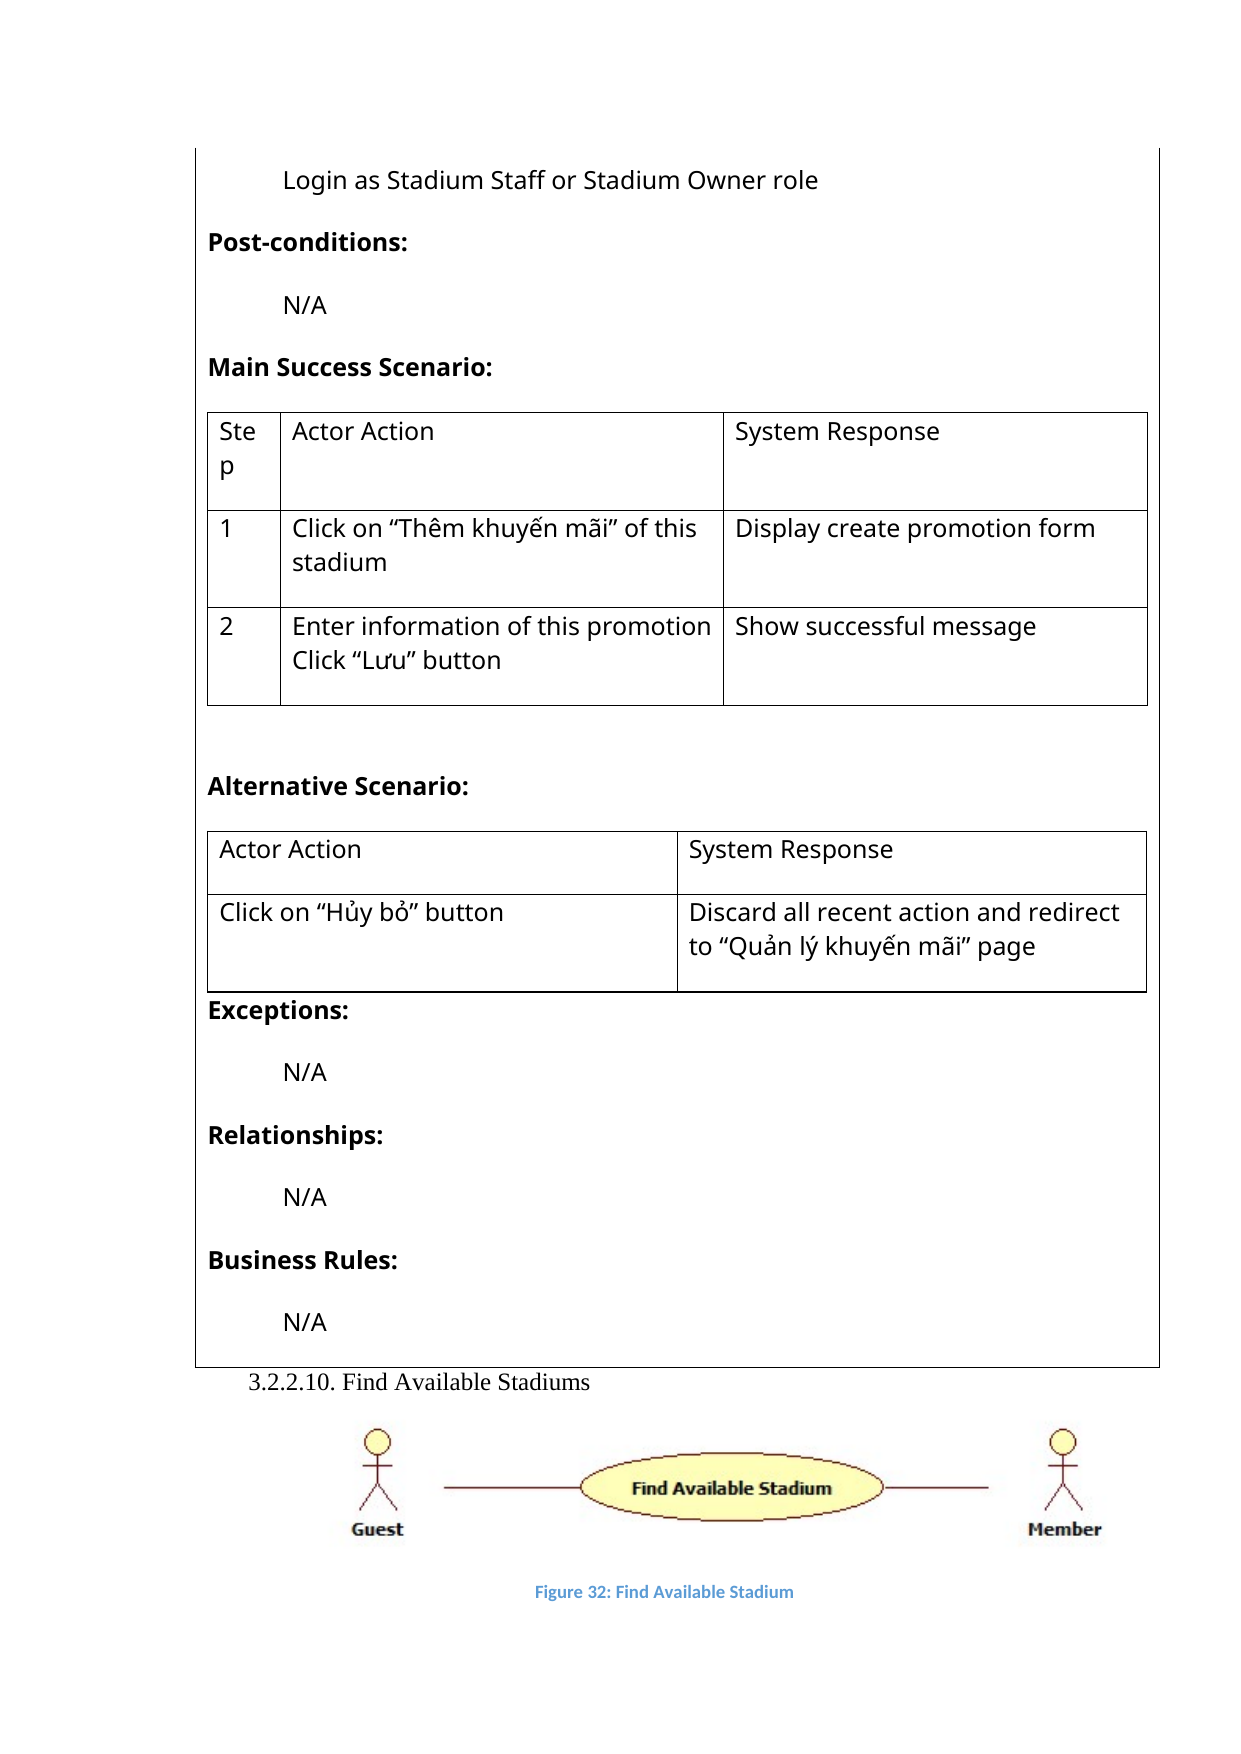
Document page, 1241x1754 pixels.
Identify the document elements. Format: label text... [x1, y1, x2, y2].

text Figure 32: Find Available Stadium [207, 1580, 1122, 1603]
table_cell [196, 154, 1159, 1367]
subtitle Find Available Stadiums [248, 1368, 1122, 1396]
picture [280, 1396, 1172, 1580]
